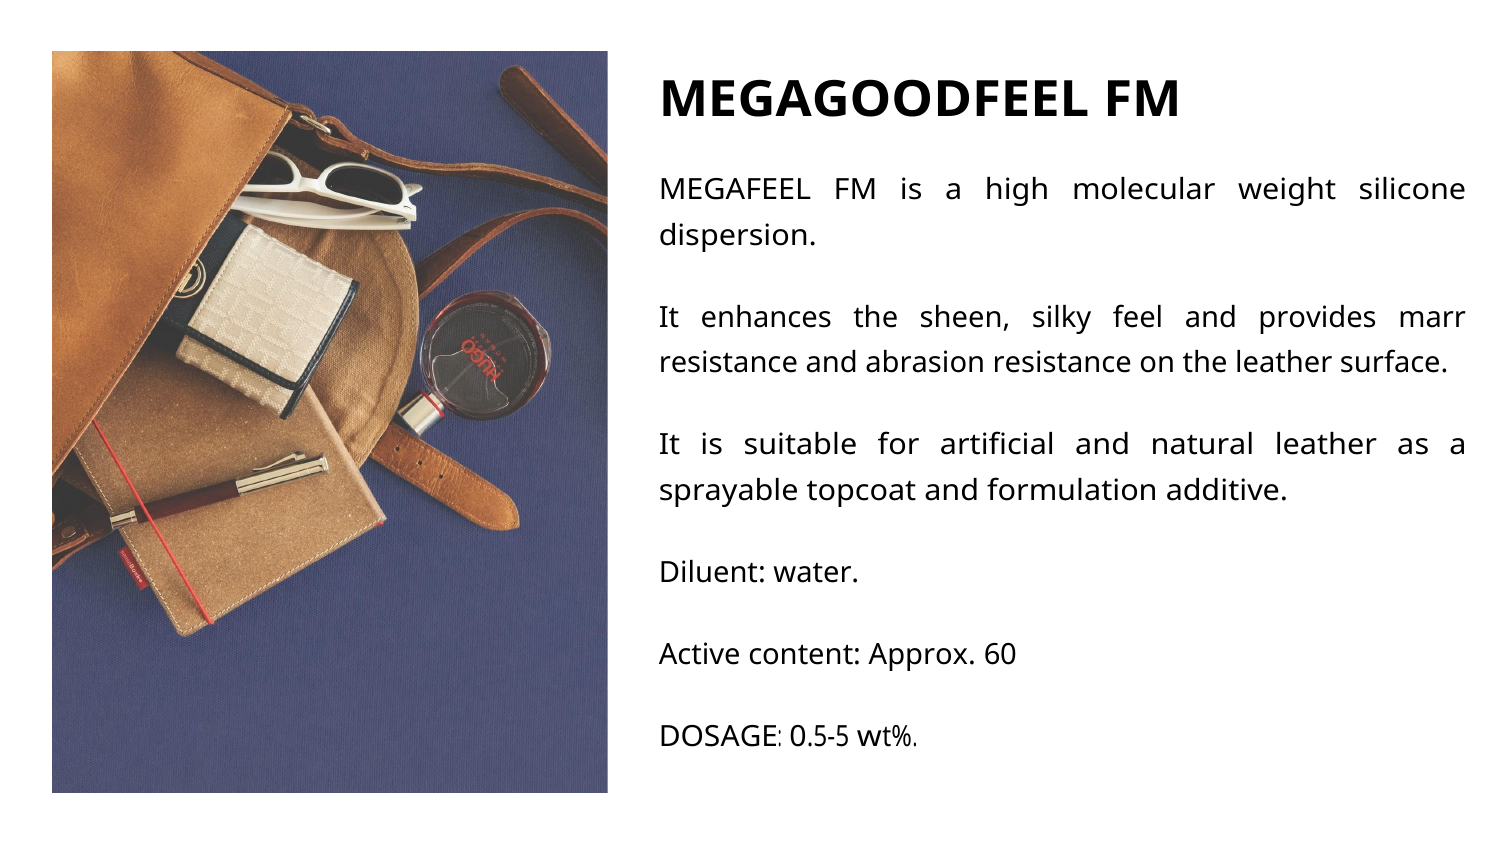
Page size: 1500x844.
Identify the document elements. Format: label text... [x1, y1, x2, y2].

picture [52, 51, 608, 793]
text It is suitable for artiﬁcial and natural leather as a sprayable topcoat and formulation additive. [658, 424, 1468, 509]
text Active content: Approx. 60 DOSAGE: 0.5-5 wt%. [658, 634, 1120, 755]
text Diluent: water. [658, 551, 1494, 591]
text MEGAFEEL FM is a high molecular weight silicone dispersion. [658, 168, 1468, 254]
subtitle MEGAGOODFEEL FM [658, 63, 1494, 131]
text It enhances the sheen, silky feel and provides marr resistance and abrasion resistance on the leather surface. [658, 296, 1467, 381]
